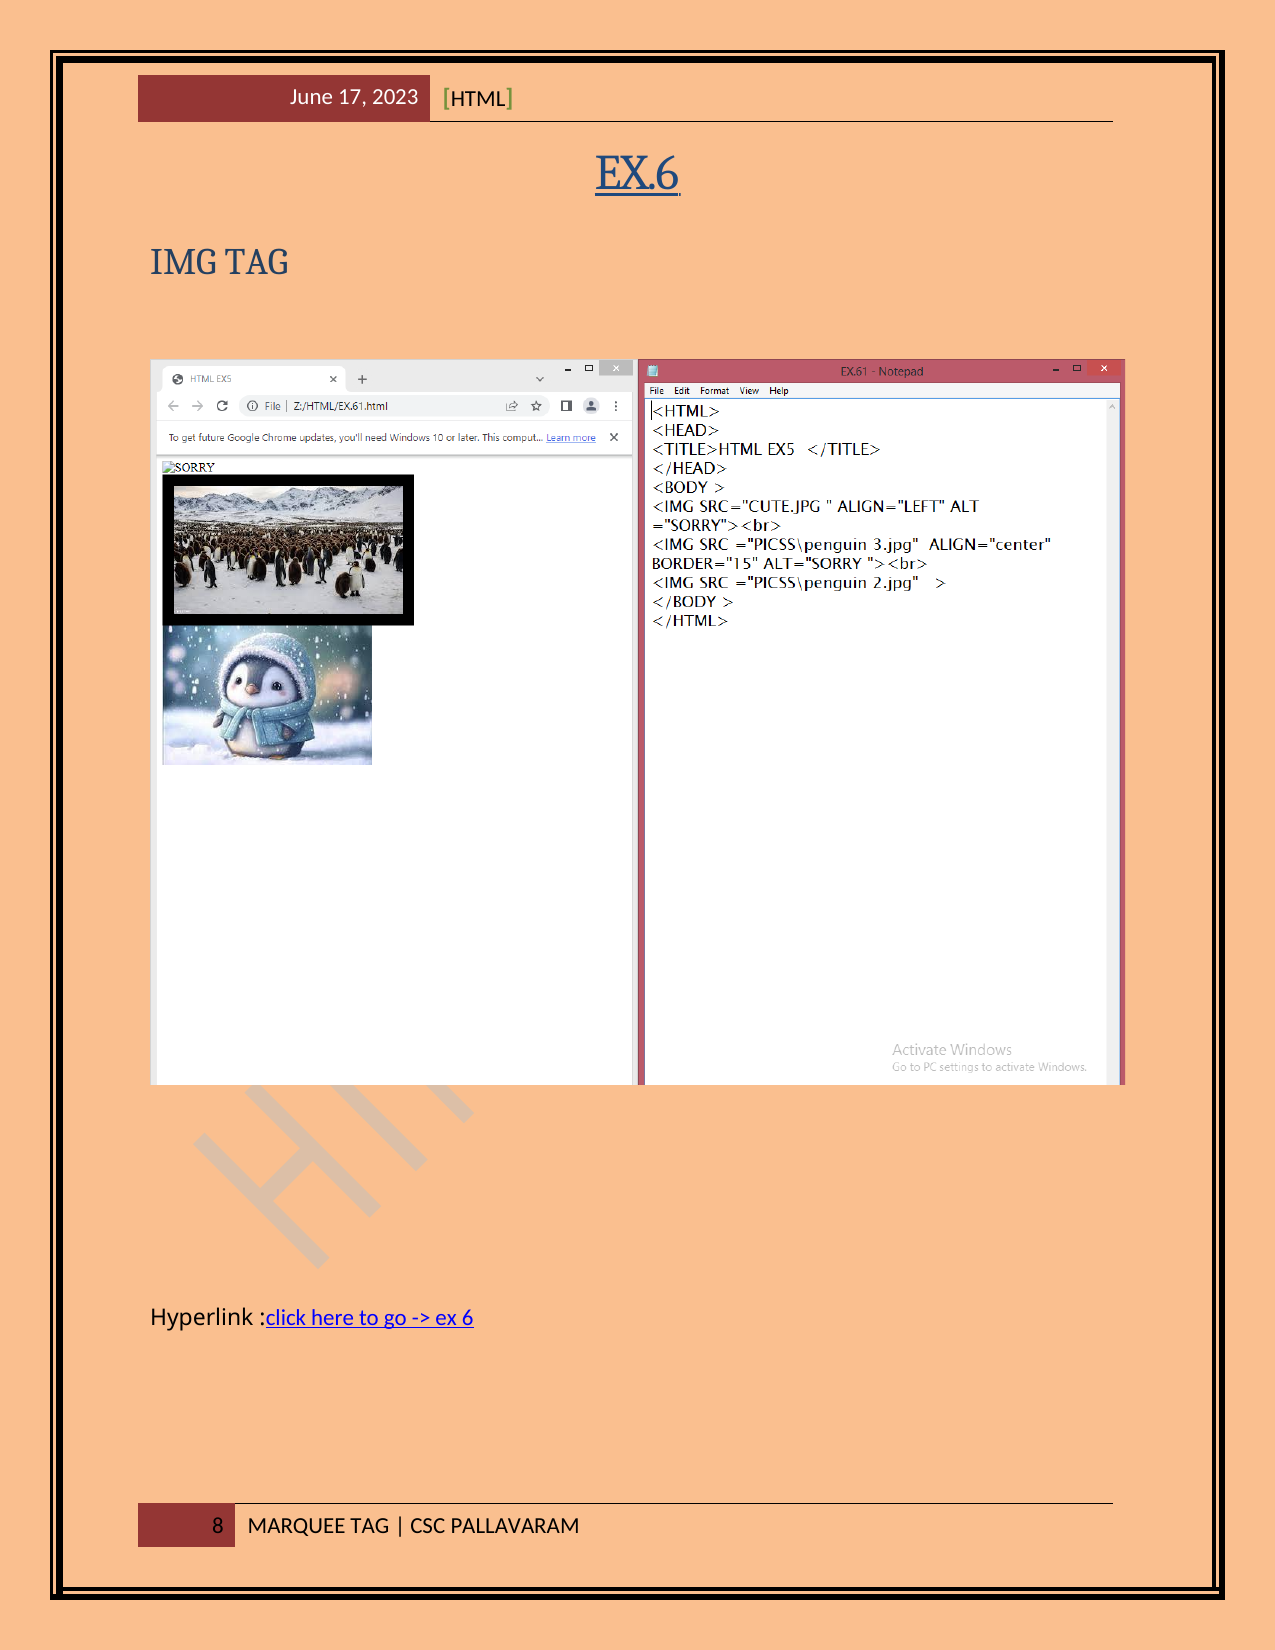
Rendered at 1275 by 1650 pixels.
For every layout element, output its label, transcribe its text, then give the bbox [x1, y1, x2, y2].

picture [150, 359, 1125, 1085]
title Ex.6 [150, 150, 1125, 199]
subtitle IMG TAG [150, 241, 1125, 284]
text Hyperlink :click here to go -> ex 6 [150, 1301, 1125, 1332]
